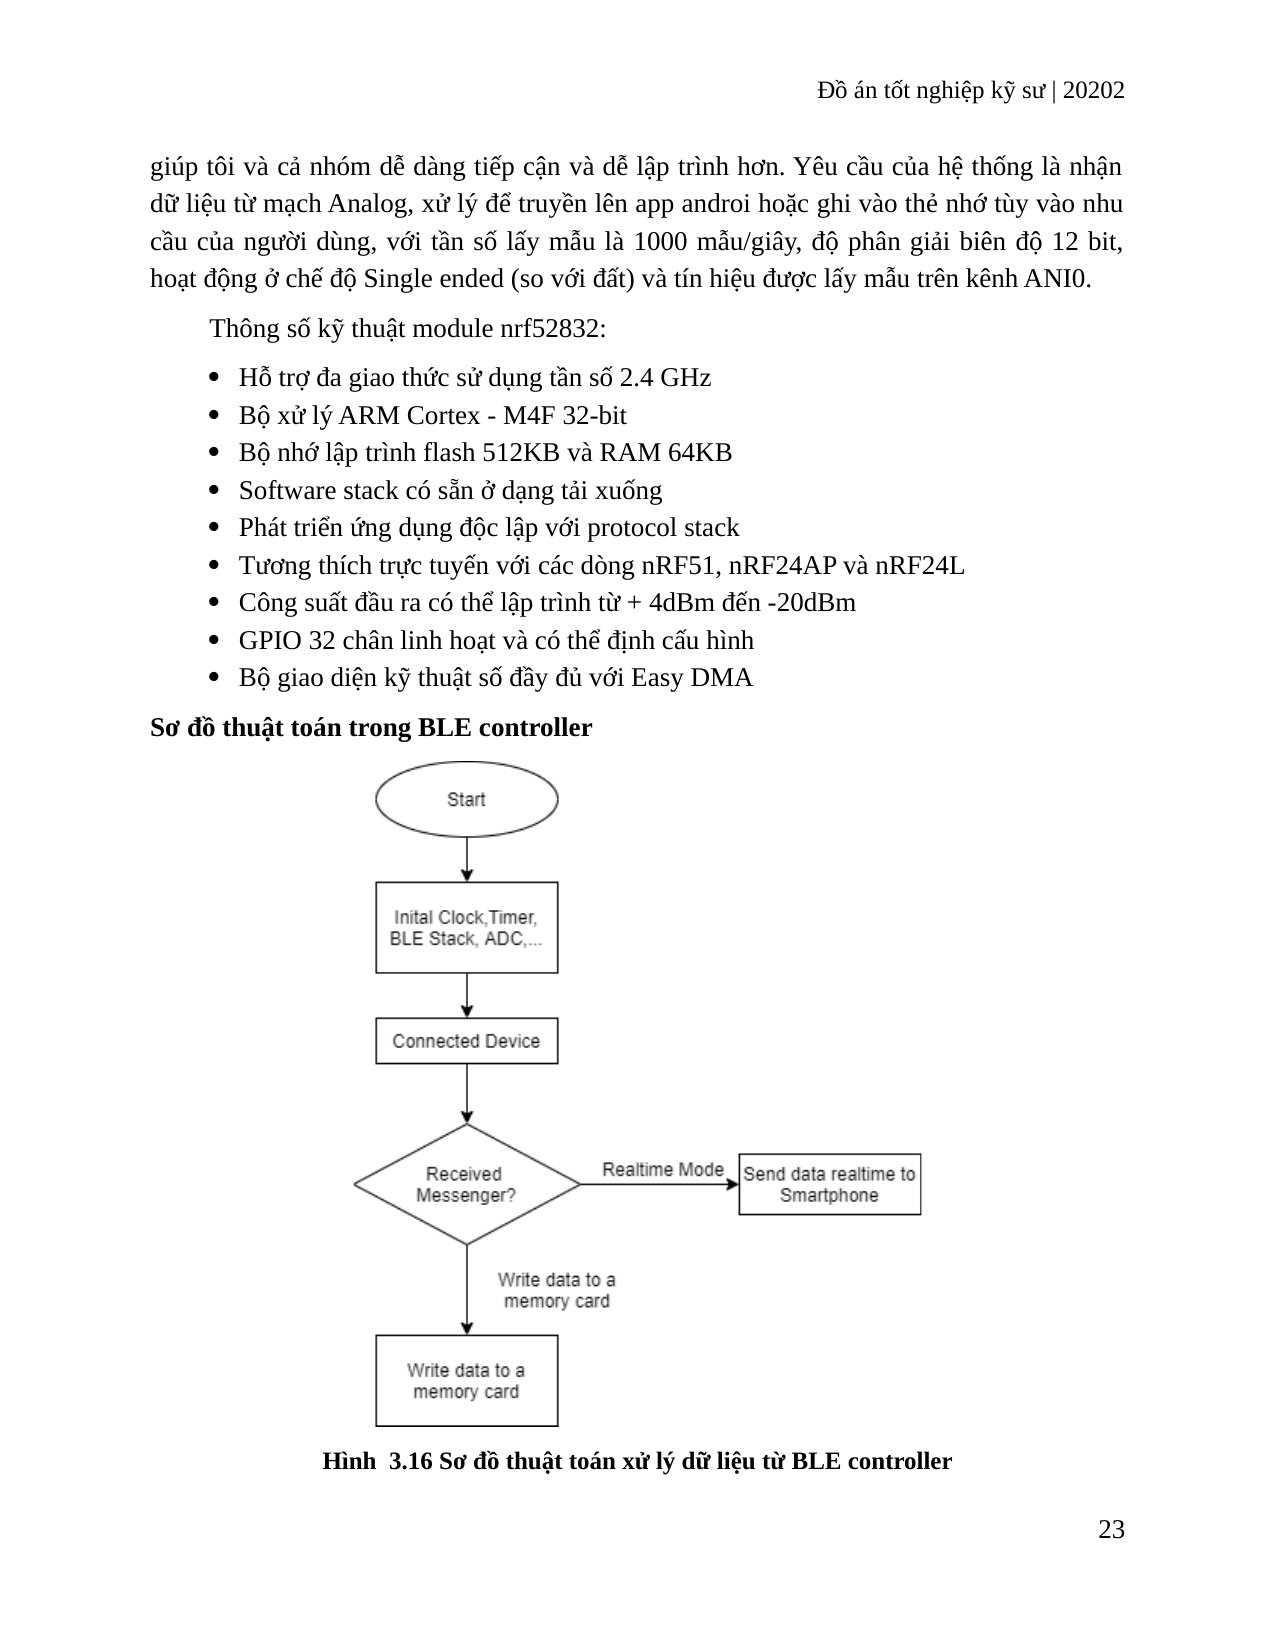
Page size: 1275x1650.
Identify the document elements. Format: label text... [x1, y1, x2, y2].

text Sơ đồ thuật toán trong BLE controller [150, 711, 1125, 743]
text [150, 150, 1125, 293]
list Bộ giao diện kỹ thuật số đầy đủ với Easy DMA [209, 661, 1125, 693]
list GPIO 32 chân linh hoạt và có thể định cấu hình [209, 624, 1125, 655]
list Tương thích trực tuyến với các dòng nRF51, nRF24AP và nRF24L [209, 549, 1125, 580]
list Hỗ trợ đa giao thức sử dụng tần số 2.4 GHz [209, 361, 1125, 393]
list Công suất đầu ra có thể lập trình từ + 4dBm đến -20dBm [209, 586, 1125, 618]
list Bộ nhớ lập trình flash 512KB và RAM 64KB [209, 436, 1125, 468]
list Software stack có sẵn ở dạng tải xuống [209, 474, 1125, 505]
list Phát triển ứng dụng độc lập với protocol stack [209, 511, 1125, 543]
list Bộ xử lý ARM Cortex - M4F 32-bit [209, 399, 1125, 430]
picture [353, 761, 922, 1427]
text Thông số kỹ thuật module nrf52832: [150, 312, 1125, 343]
